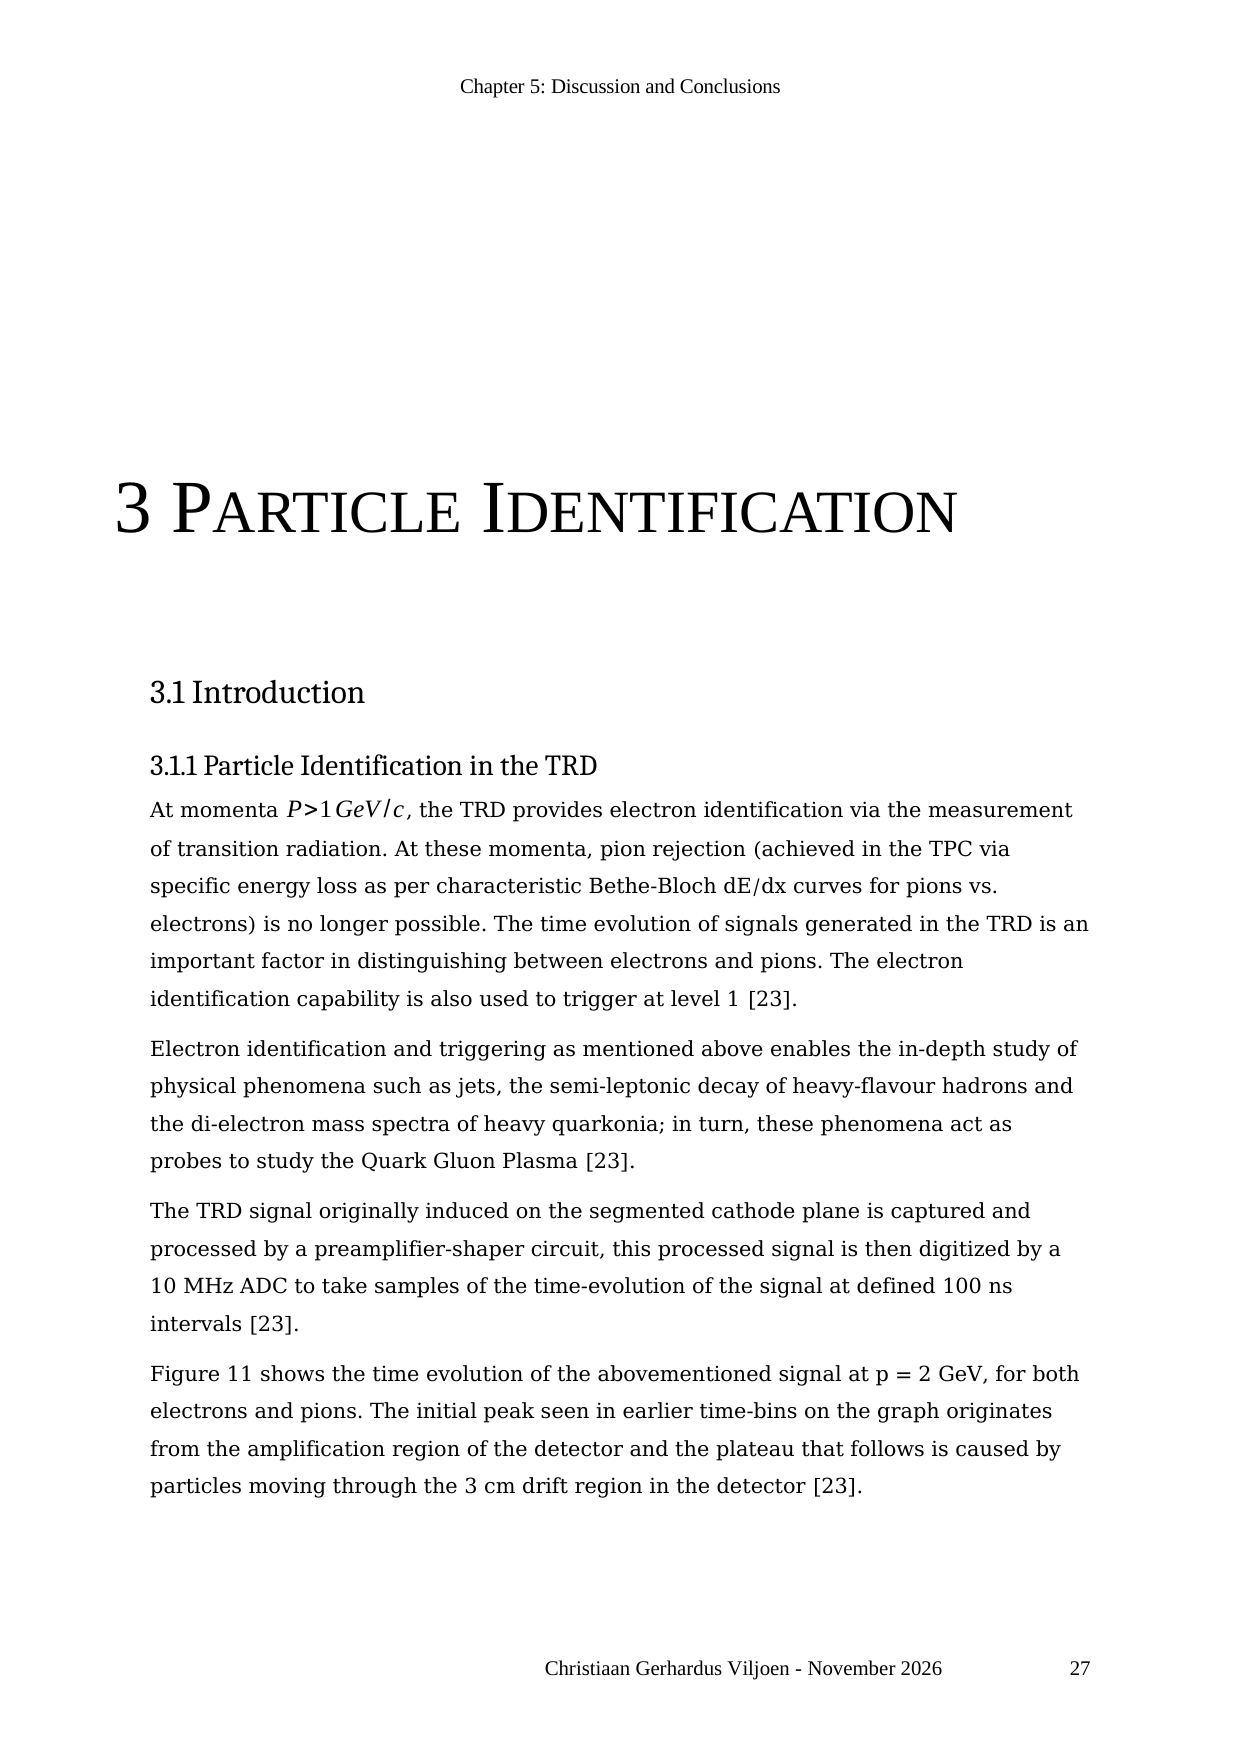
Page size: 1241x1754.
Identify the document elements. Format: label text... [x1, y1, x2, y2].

text Electron identification and triggering as mentioned above enables the in-depth study of physical phenomena such as jets, the semi-leptonic decay of heavy-flavour hadrons and the di-electron mass spectra of heavy quarkonia; in turn, these phenomena act as probes to study the Quark Gluon Plasma . [150, 1036, 1090, 1173]
subtitle Introduction [150, 674, 1090, 712]
subtitle Particle Identification in the TRD [150, 749, 1090, 783]
text At momenta , the TRD provides electron identification via the measurement of transition radiation. At these momenta, pion rejection (achieved in the TPC via specific energy loss as per characteristic Bethe-Bloch dE/dx curves for pions vs. electrons) is no longer possible. The time evolution of signals generated in the TRD is an important factor in distinguishing between electrons and pions. The electron identification capability is also used to trigger at level 1 . [150, 796, 1090, 1011]
text Figure 11 shows the time evolution of the abovementioned signal at p = 2 GeV, for both electrons and pions. The initial peak seen in earlier time-bins on the graph originates from the amplification region of the detector and the plateau that follows is caused by particles moving through the 3 cm drift region in the detector . [150, 1361, 1090, 1498]
subtitle Particle Identification [114, 462, 1090, 549]
text The TRD signal originally induced on the segmented cathode plane is captured and processed by a preamplifier-shaper circuit, this processed signal is then digitized by a 10 MHz ADC to take samples of the time-evolution of the signal at defined 100 ns intervals . [150, 1198, 1090, 1336]
